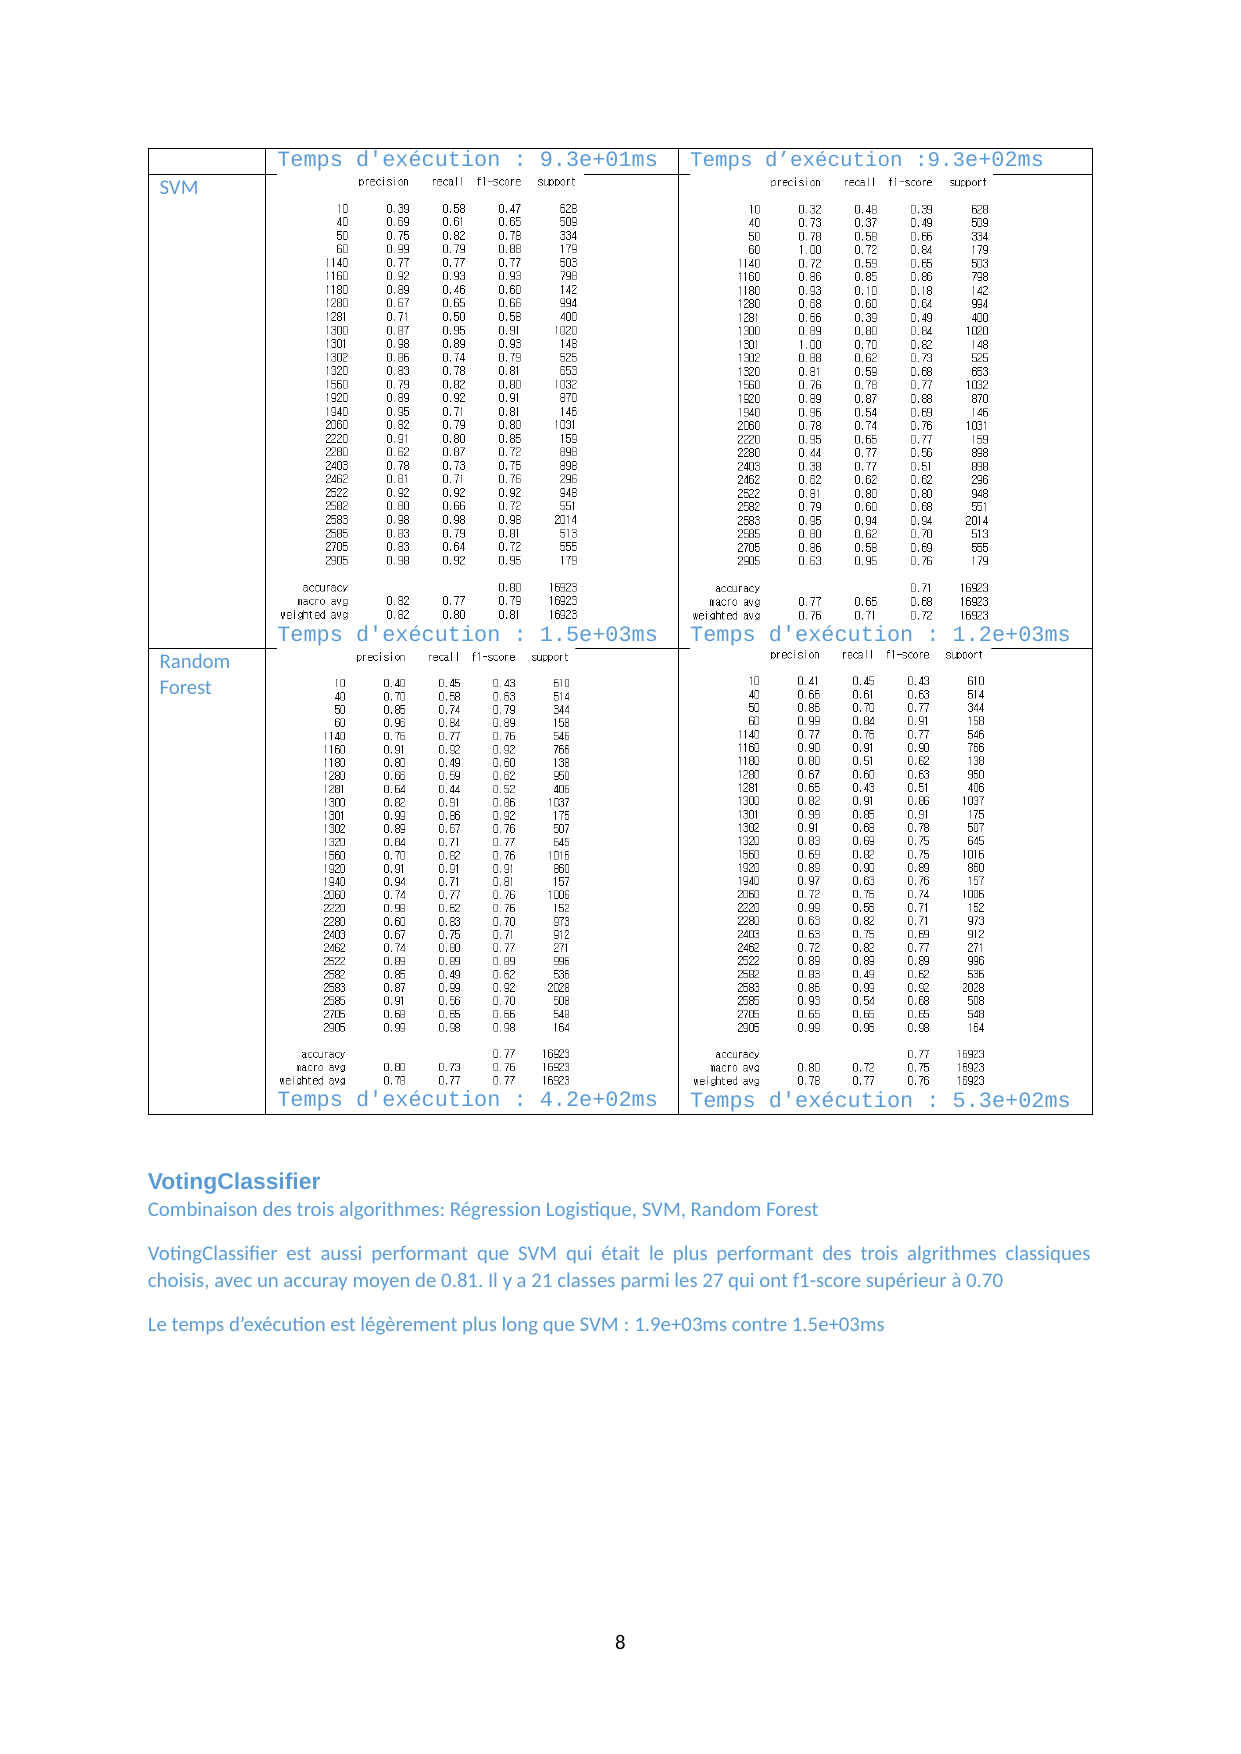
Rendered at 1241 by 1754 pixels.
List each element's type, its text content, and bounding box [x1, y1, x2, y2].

table_cell Temps d'exécution : 9.3e+01ms [266, 149, 678, 173]
picture [277, 648, 576, 1088]
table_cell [679, 149, 1092, 173]
subtitle VotingClassifier [148, 1168, 1093, 1194]
picture [277, 174, 584, 623]
table_cell Random Forest [149, 649, 265, 1114]
table_cell SVM [149, 175, 265, 648]
picture [690, 648, 992, 1090]
text Combinaison des trois algorithmes: Régression Logistique, SVM, Random Forest [148, 1196, 1093, 1221]
table_cell Temps d'exécution : 4.2e+02ms [266, 649, 678, 1114]
table_cell Temps d'exécution : 1.2e+03ms [679, 175, 1092, 648]
table_cell Temps d'exécution : 5.3e+02ms [679, 649, 1092, 1114]
picture [690, 174, 993, 623]
text VotingClassifier est aussi performant que SVM qui était le plus performant des trois algrithmes classiques choisis, avec un accuray moyen de 0.81. Il y a 21 classes parmi les 27 qui ont f1-score supérieur à 0.70 [148, 1240, 1093, 1293]
text Le temps d’exécution est légèrement plus long que SVM : 1.9e+03ms contre 1.5e+03ms [148, 1312, 1093, 1337]
table_cell Temps d'exécution : 1.5e+03ms [266, 175, 678, 648]
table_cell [149, 149, 265, 173]
